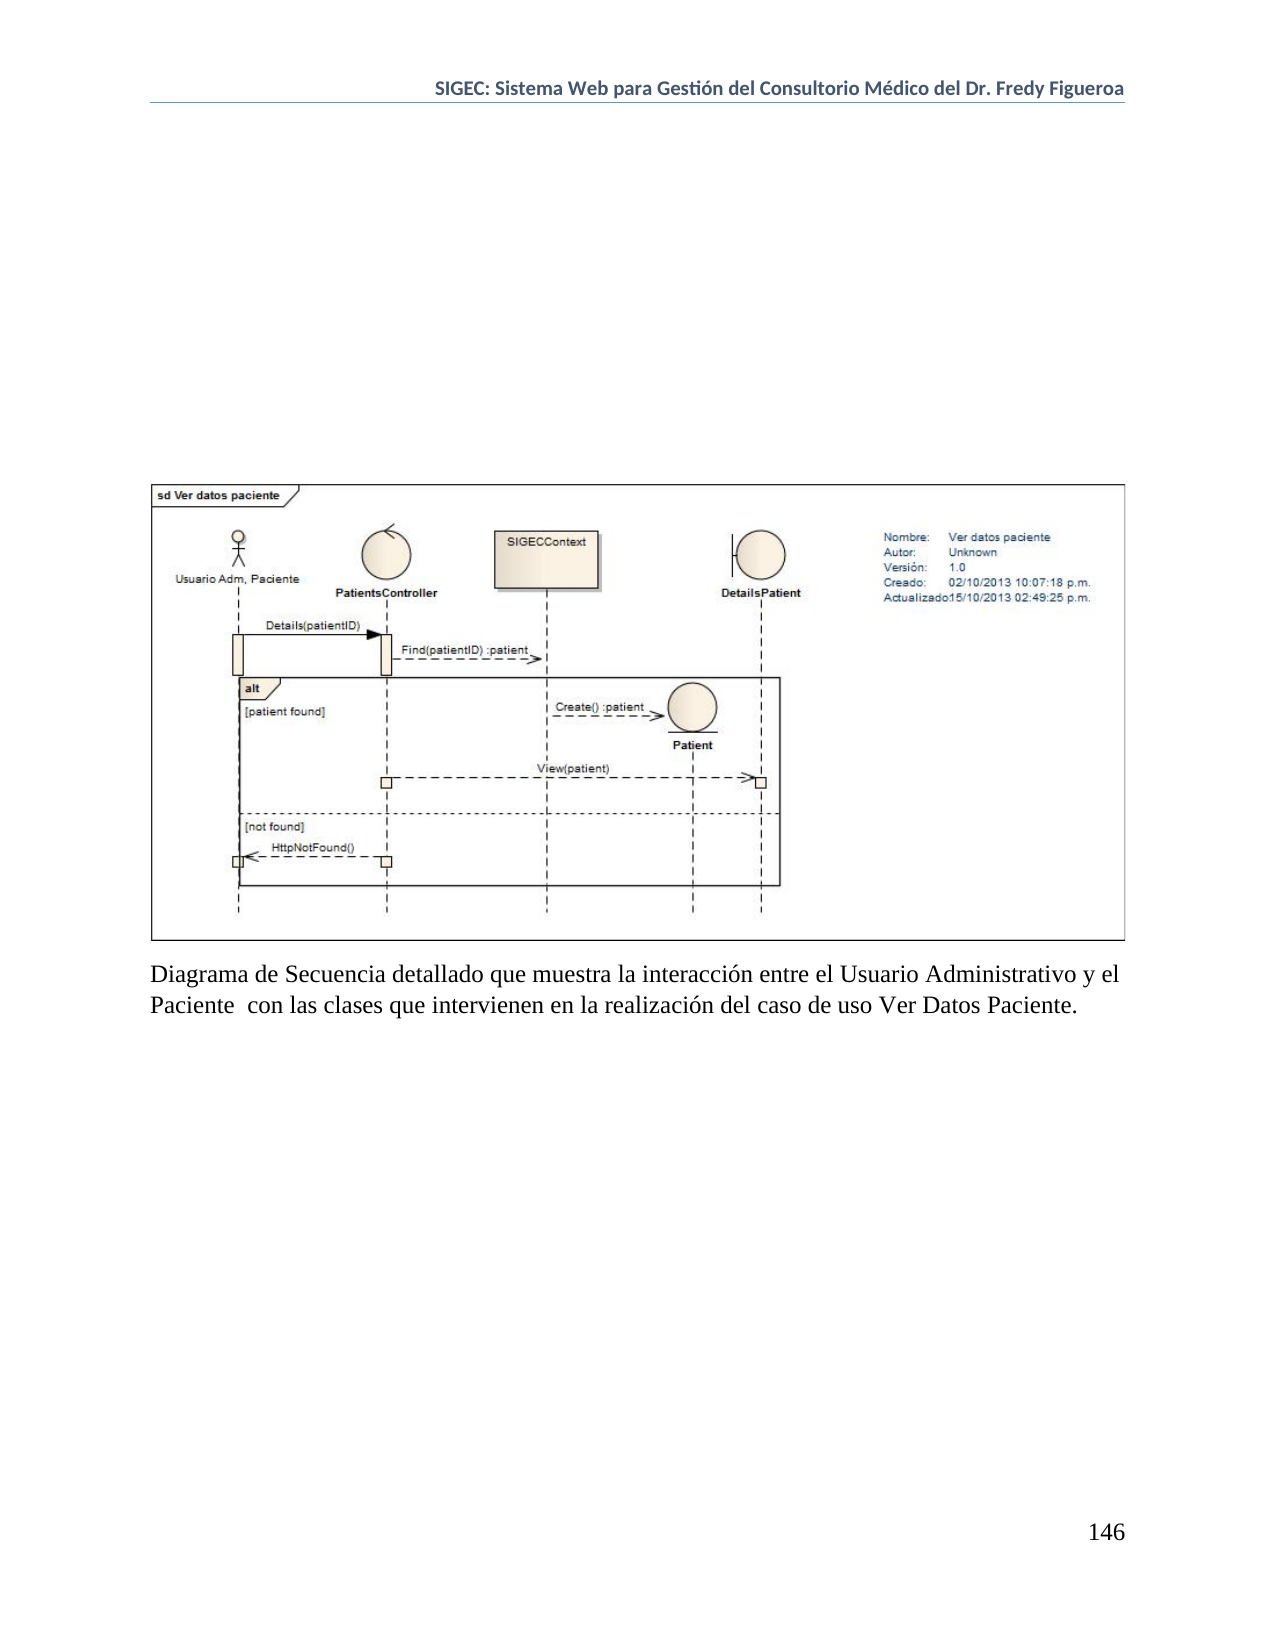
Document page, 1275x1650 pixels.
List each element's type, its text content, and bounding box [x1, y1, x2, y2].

picture [150, 483, 1125, 941]
text Diagrama de Secuencia detallado que muestra la interacción entre el Usuario Administrativo y el Paciente con las clases que intervienen en la realización del caso de uso Ver Datos Paciente. [150, 959, 1125, 1019]
